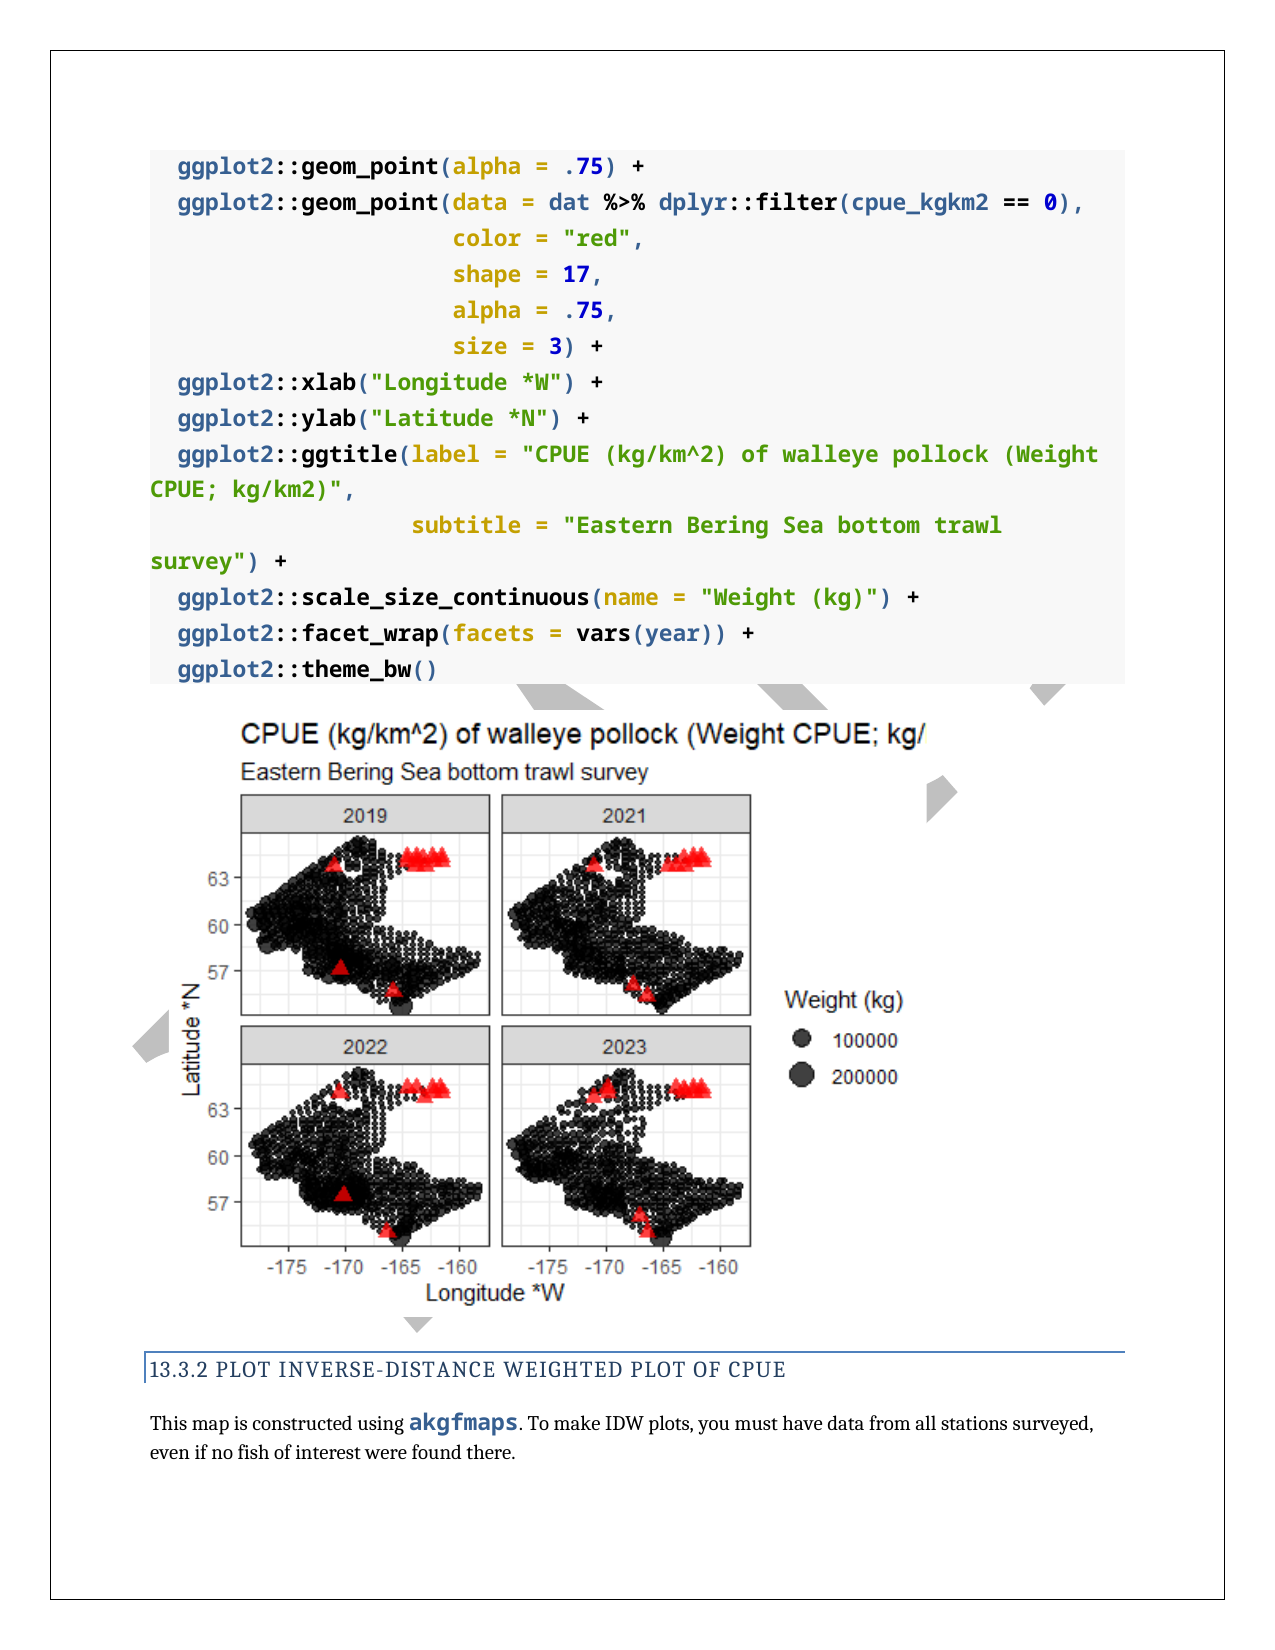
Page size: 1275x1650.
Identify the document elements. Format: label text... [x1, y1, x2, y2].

subtitle 13.3.2 Plot inverse-distance weighted plot of CPUE [146, 1353, 1125, 1383]
picture [168, 710, 927, 1317]
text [150, 150, 1125, 684]
text This map is constructed using akgfmaps. To make IDW plots, you must have data from all stations surveyed, even if no fish of interest were found there. [150, 1406, 1125, 1464]
